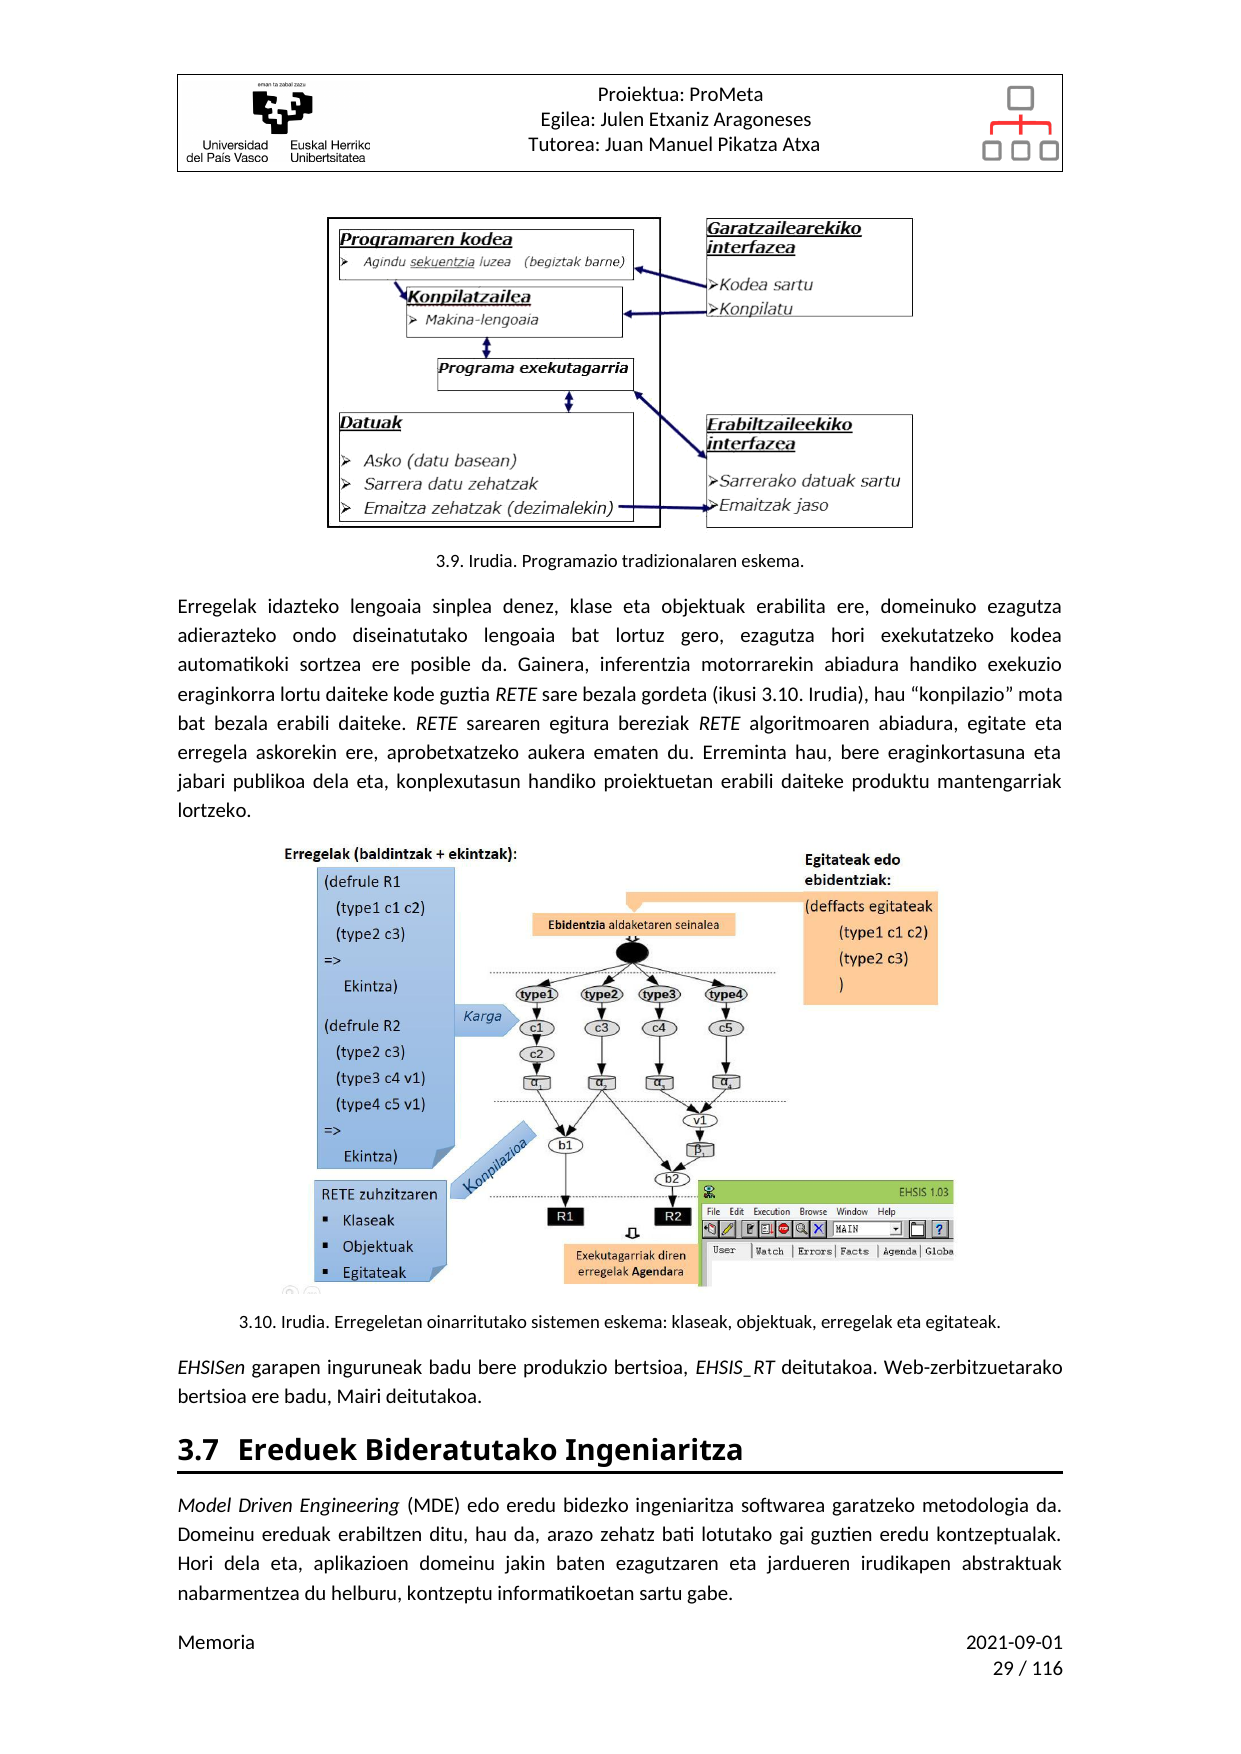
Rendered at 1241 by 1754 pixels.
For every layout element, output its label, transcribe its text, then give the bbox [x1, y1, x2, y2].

picture [323, 213, 917, 534]
picture [182, 81, 370, 162]
picture [978, 80, 1060, 162]
subtitle Ereduek Bideratutako Ingeniaritza [177, 1429, 1063, 1471]
picture [280, 839, 960, 1294]
text Model Driven Engineering (MDE) edo eredu bidezko ingeniaritza softwarea garatzeko metodologia da. Domeinu ereduak erabiltzen ditu, hau da, arazo zehatz bati lotutako gai guztien eredu kontzeptualak. Hori dela eta, aplikazioen domeinu jakin baten ezagutzaren eta jardueren irudikapen abstraktuak nabarmentzea du helburu, kontzeptu informatikoetan sartu gabe. [177, 1492, 1063, 1605]
text EHSISen garapen inguruneak badu bere produkzio bertsioa, EHSIS_RT deitutakoa. Web-zerbitzuetarako bertsioa ere badu, Mairi deitutakoa. [177, 1354, 1063, 1408]
